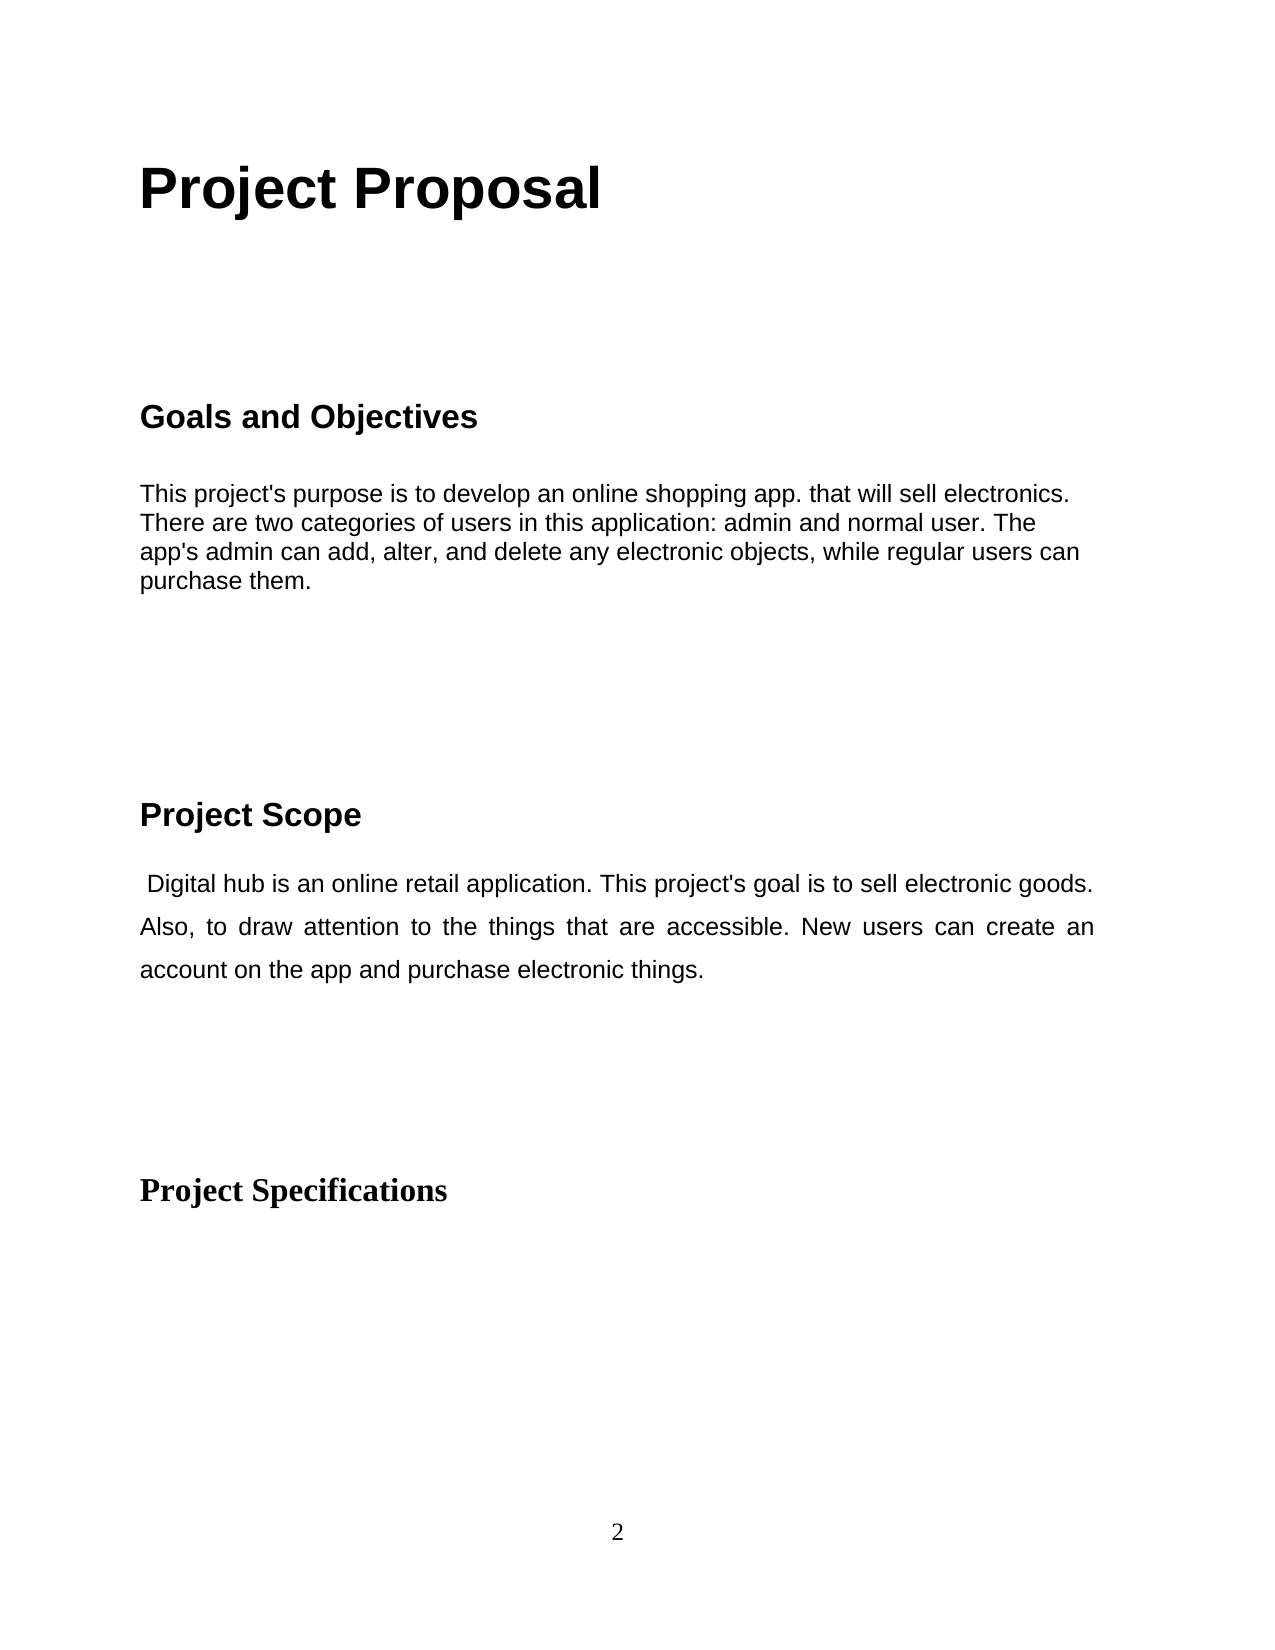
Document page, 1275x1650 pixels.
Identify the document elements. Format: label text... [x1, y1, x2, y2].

text Digital hub is an online retail application. This project's goal is to sell electronic goods. Also, to draw attention to the things that are accessible. New users can create an account on the app and purchase electronic things. [139, 868, 1096, 983]
subtitle Project Proposal [139, 154, 1096, 221]
subtitle Project Scope [139, 795, 1096, 833]
subtitle This project's purpose is to develop an online shopping app. that will sell electronics. There are two categories of users in this application: admin and normal user. The app's admin can add, alter, and delete any electronic objects, while regular users can purchase them. [139, 479, 1096, 594]
subtitle Goals and Objectives [139, 397, 1096, 435]
text Project Specifications [139, 1170, 1096, 1209]
